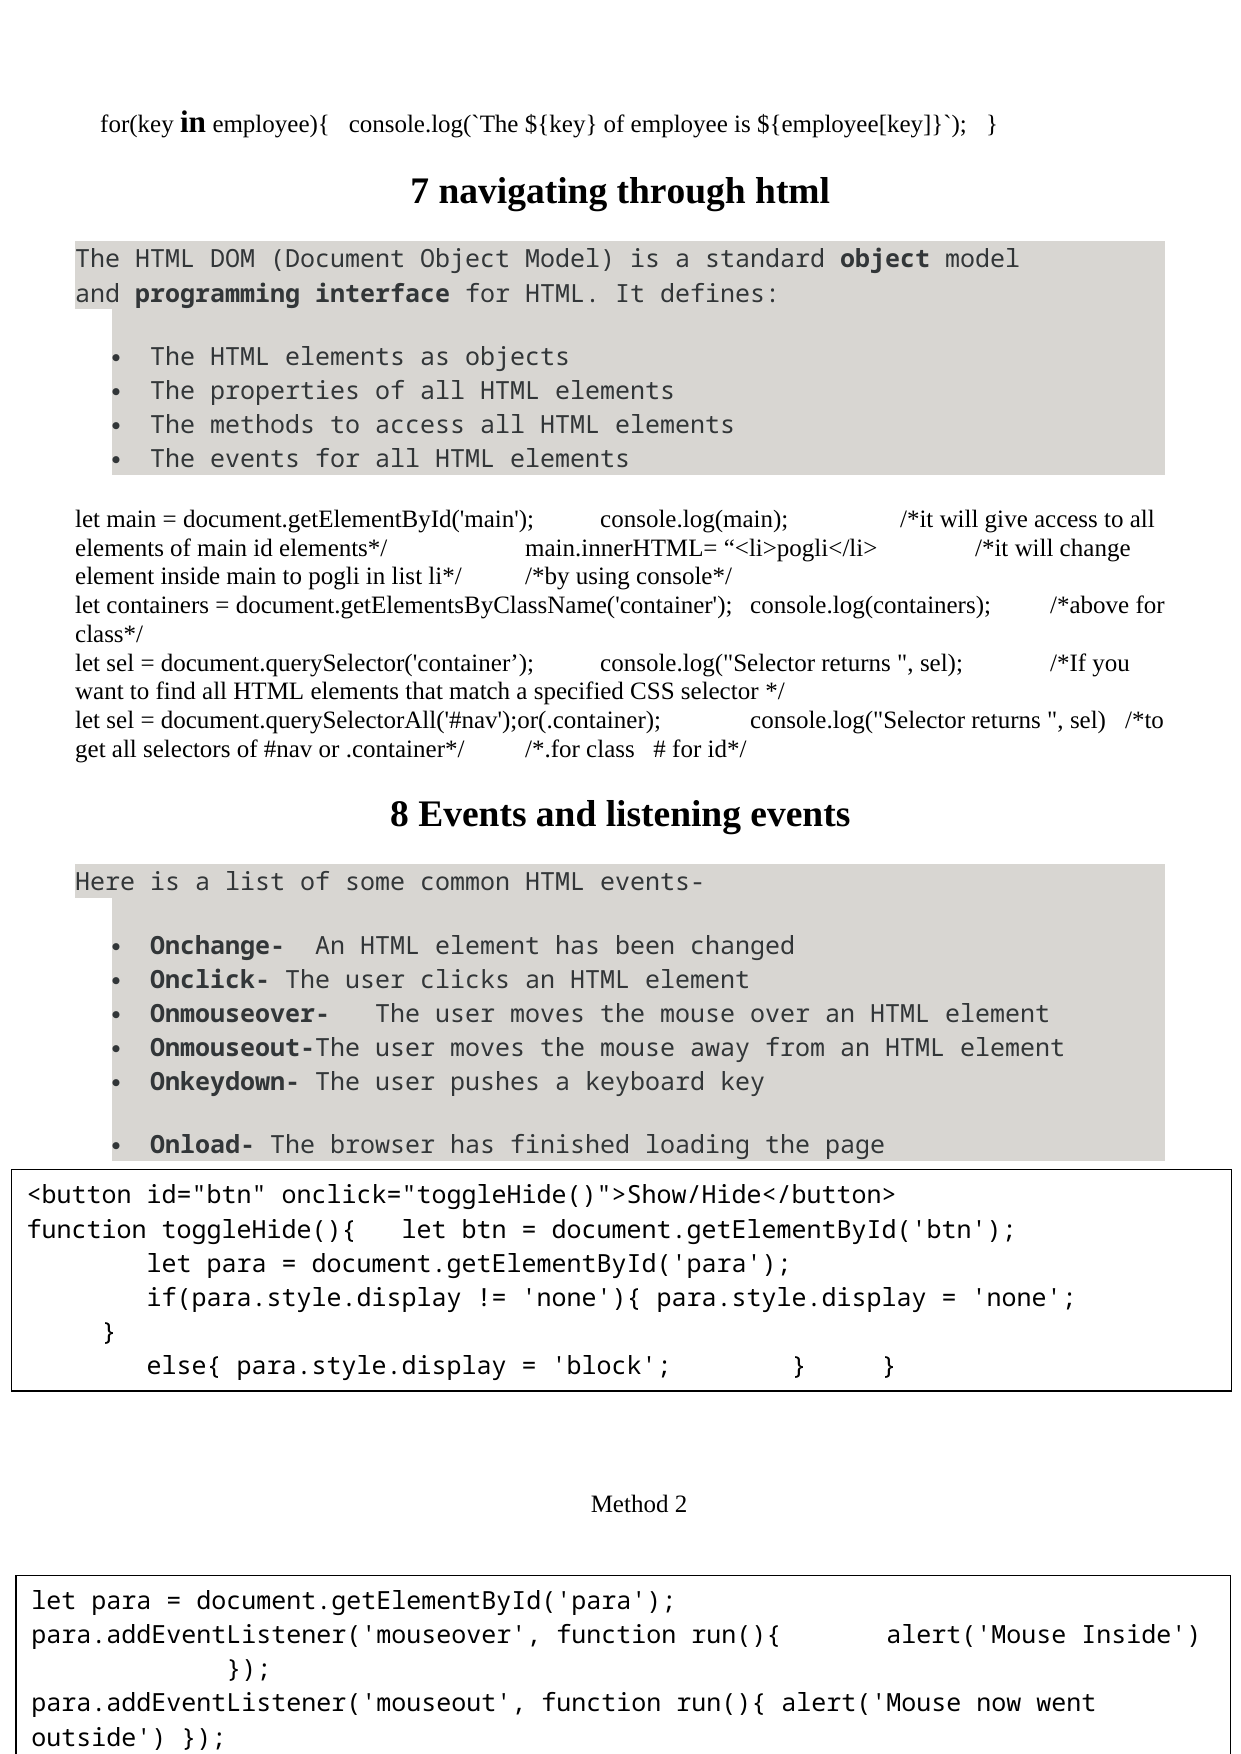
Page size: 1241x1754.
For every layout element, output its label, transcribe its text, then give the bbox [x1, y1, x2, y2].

list Onmouseover- The user moves the mouse over an HTML element [112, 995, 1165, 1029]
text for(key in employee){ console.log(`The ${key} of employee is ${employee[key]}`); } [75, 104, 1165, 140]
list Onkeydown- The user pushes a keyboard key [112, 1063, 1165, 1098]
list Onclick- The user clicks an HTML element [112, 961, 1165, 995]
list Onload- The browser has finished loading the page [112, 1127, 1165, 1161]
text The HTML DOM (Document Object Model) is a standard object model and programming interface for HTML. It defines: [75, 241, 1165, 309]
text let sel = document.querySelector('container’); console.log("Selector returns ", sel); /*If you want to find all HTML elements that match a specified CSS selector */ [75, 648, 1165, 705]
list The methods to access all HTML elements [112, 407, 1165, 441]
text let containers = document.getElementsByClassName('container'); console.log(containers); /*above for class*/ [75, 590, 1165, 648]
list Onchange- An HTML element has been changed [112, 927, 1165, 961]
subtitle 7 navigating through html [75, 169, 1165, 212]
list The events for all HTML elements [112, 441, 1165, 475]
text let main = document.getElementById('main'); console.log(main); /*it will give access to all elements of main id elements*/ main.innerHTML= “<li>pogli</li> /*it will change element inside main to pogli in list li*/ /*by using console*/ [75, 504, 1165, 590]
text Here is a list of some common HTML events- [75, 864, 1165, 898]
list The HTML elements as objects [112, 338, 1165, 372]
text Method 2 [112, 1489, 1165, 1517]
text let sel = document.querySelectorAll('#nav');or(.container); console.log("Selector returns ", sel) /*to get all selectors of #nav or .container*/ /*.for class # for id*/ [75, 705, 1165, 763]
list The properties of all HTML elements [112, 372, 1165, 407]
subtitle 8 Events and listening events [75, 792, 1165, 835]
list Onmouseout-The user moves the mouse away from an HTML element [112, 1029, 1165, 1063]
